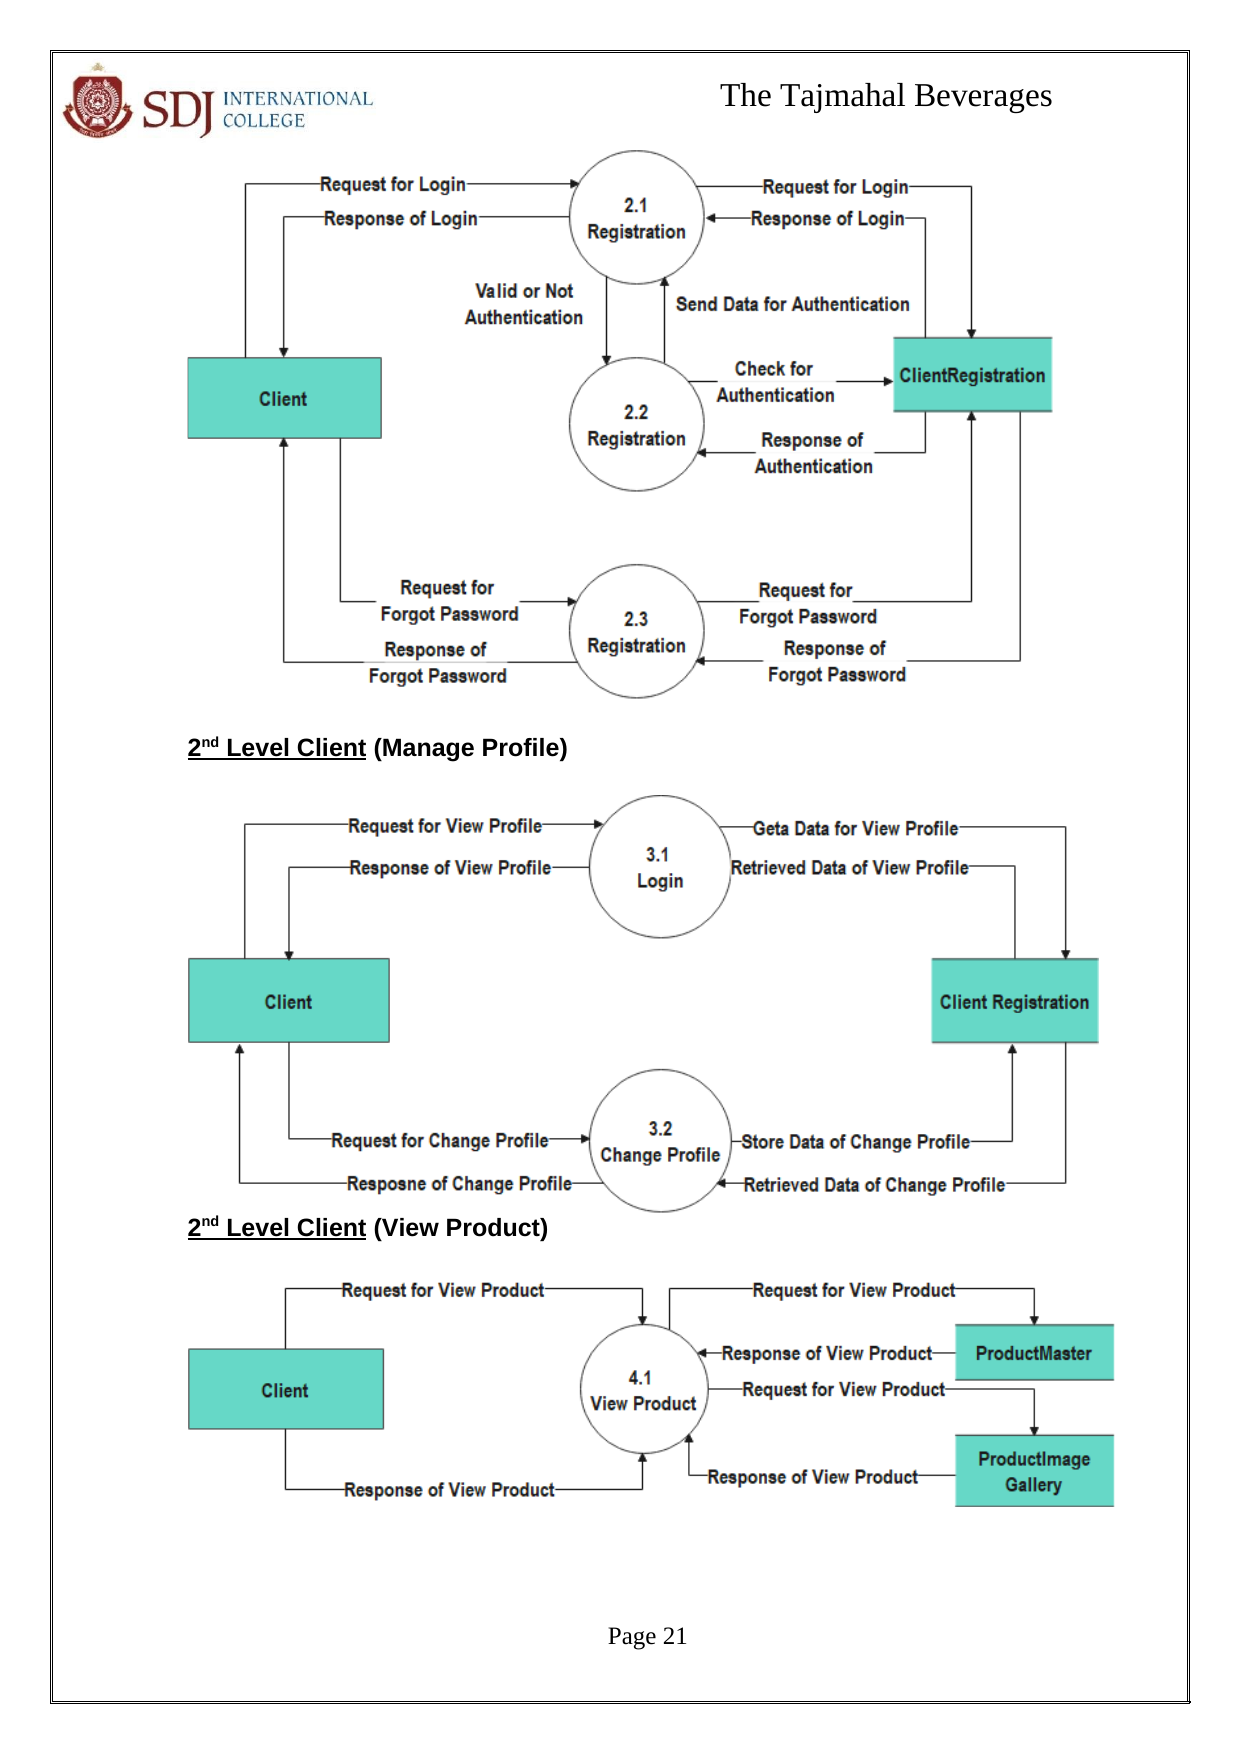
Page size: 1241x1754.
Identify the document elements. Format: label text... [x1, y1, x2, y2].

picture [187, 795, 1099, 1214]
picture [187, 150, 1053, 700]
picture [187, 1270, 1115, 1507]
text 2nd Level Client (Manage Profile) [187, 733, 1053, 762]
text 2nd Level Client (View Product) [187, 1214, 1053, 1242]
picture [58, 58, 377, 143]
